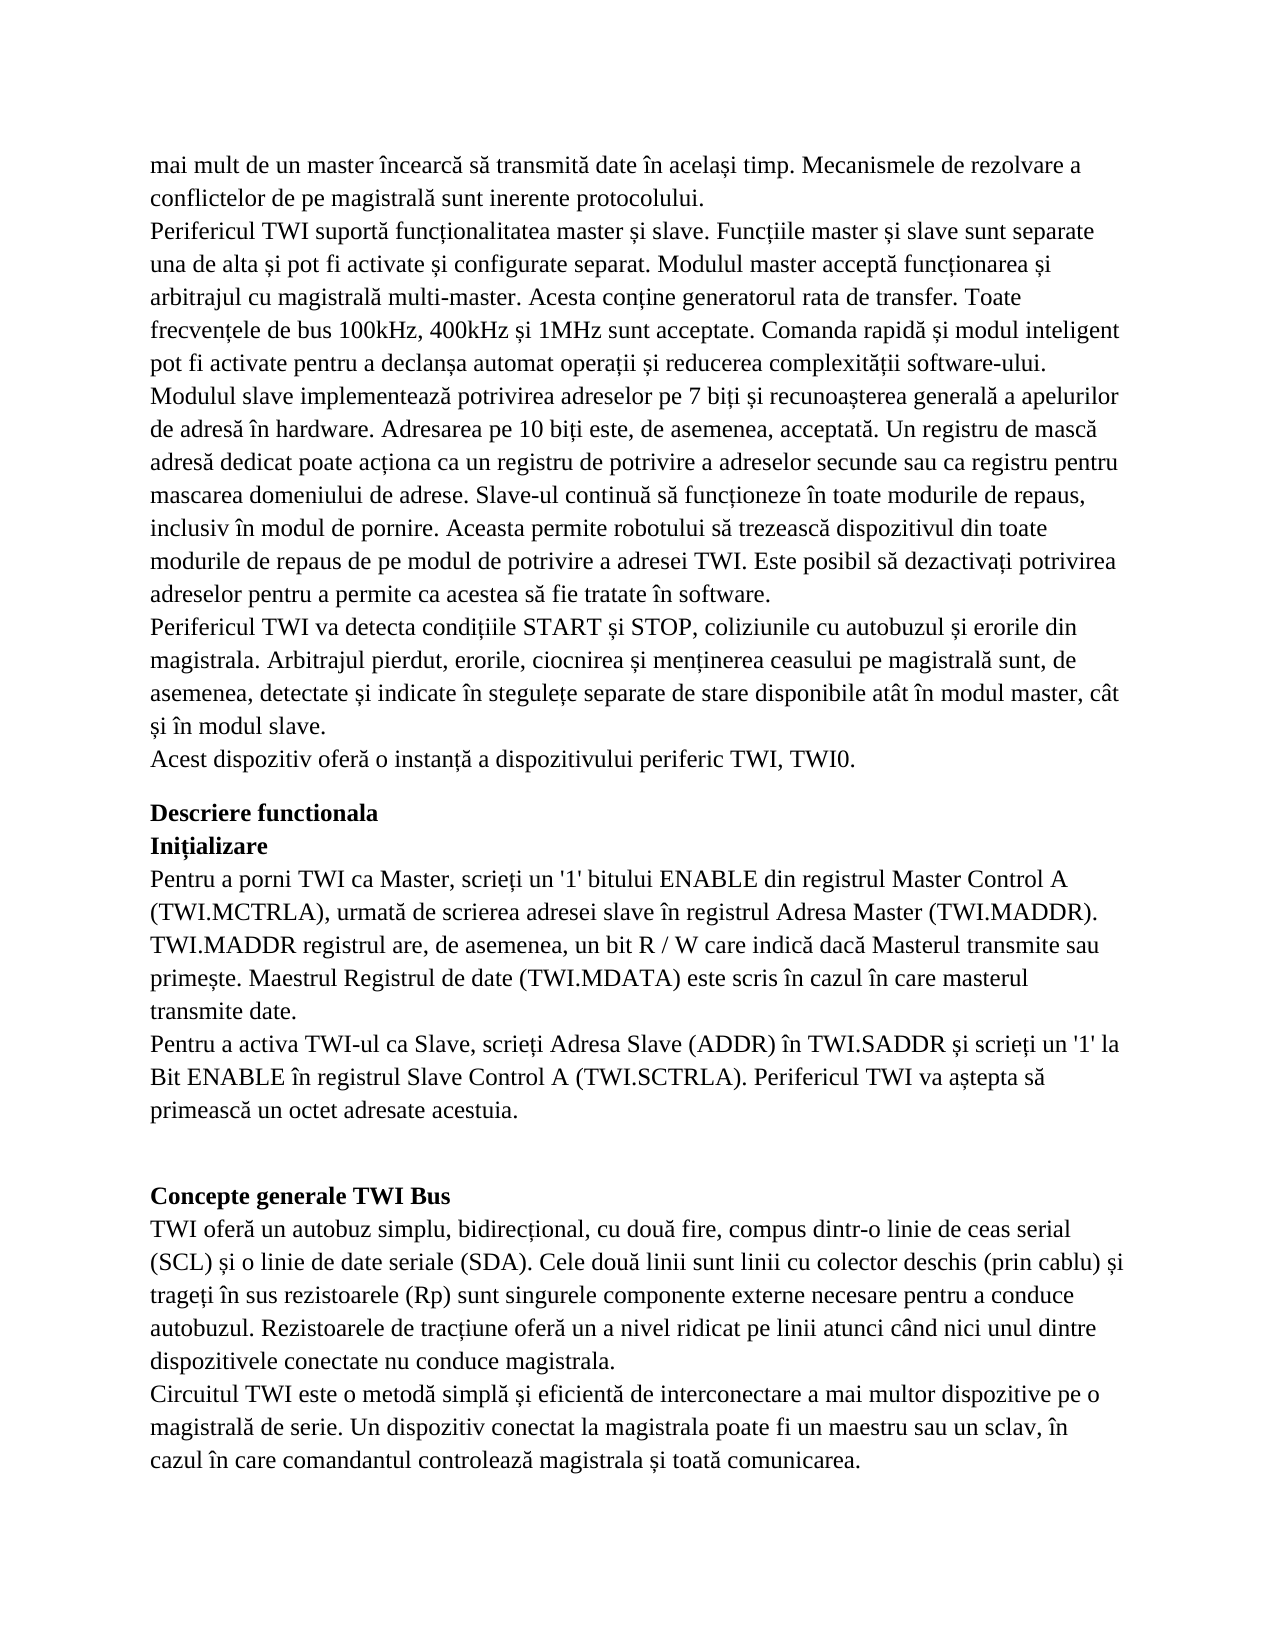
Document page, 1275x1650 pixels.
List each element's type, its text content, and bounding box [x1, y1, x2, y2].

text Concepte generale TWI Bus TWI oferă un autobuz simplu, bidirecțional, cu două fire, compus dintr-o linie de ceas serial (SCL) și o linie de date seriale (SDA). Cele două linii sunt linii cu colector deschis (prin cablu) și trageți în sus rezistoarele (Rp) sunt singurele componente externe necesare pentru a conduce autobuzul. Rezistoarele de tracțiune oferă un a nivel ridicat pe linii atunci când nici unul dintre dispozitivele conectate nu conduce magistrala. Circuitul TWI este o metodă simplă și eficientă de interconectare a mai multor dispozitive pe o magistrală de serie. Un dispozitiv conectat la magistrala poate fi un maestru sau un sclav, în cazul în care comandantul controlează magistrala și toată comunicarea. [150, 1181, 1125, 1474]
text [150, 150, 1125, 773]
text Descriere functionala Inițializare Pentru a porni TWI ca Master, scrieți un '1' bitului ENABLE din registrul Master Control A (TWI.MCTRLA), urmată de scrierea adresei slave în registrul Adresa Master (TWI.MADDR). TWI.MADDR registrul are, de asemenea, un bit R / W care indică dacă Masterul transmite sau primește. Maestrul Registrul de date (TWI.MDATA) este scris în cazul în care masterul transmite date. Pentru a activa TWI-ul ca Slave, scrieți Adresa Slave (ADDR) în TWI.SADDR și scrieți un '1' la Bit ENABLE în registrul Slave Control A (TWI.SCTRLA). Perifericul TWI va aștepta să primească un octet adresate acestuia. [150, 798, 1125, 1156]
